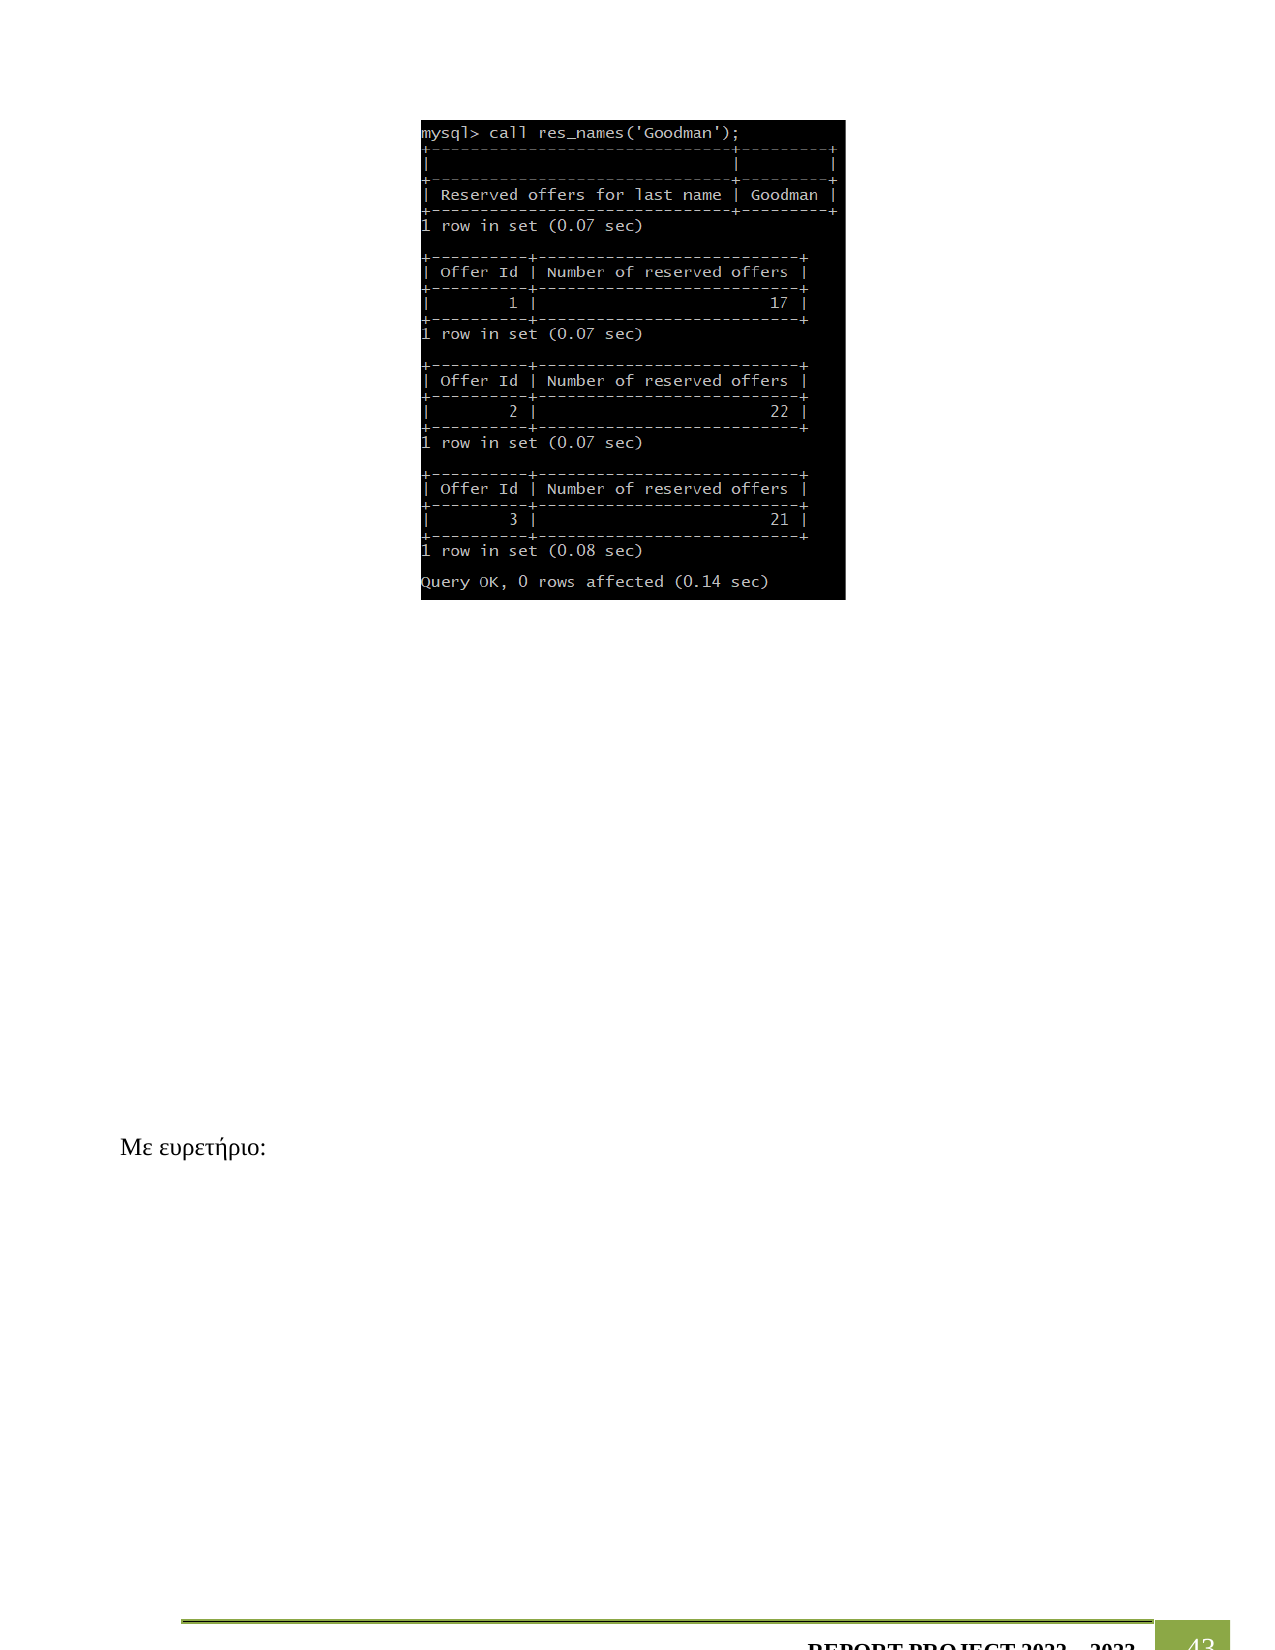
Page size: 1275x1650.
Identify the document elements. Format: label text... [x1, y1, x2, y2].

text Με ευρετήριο: [120, 1132, 1155, 1161]
picture [421, 120, 846, 600]
